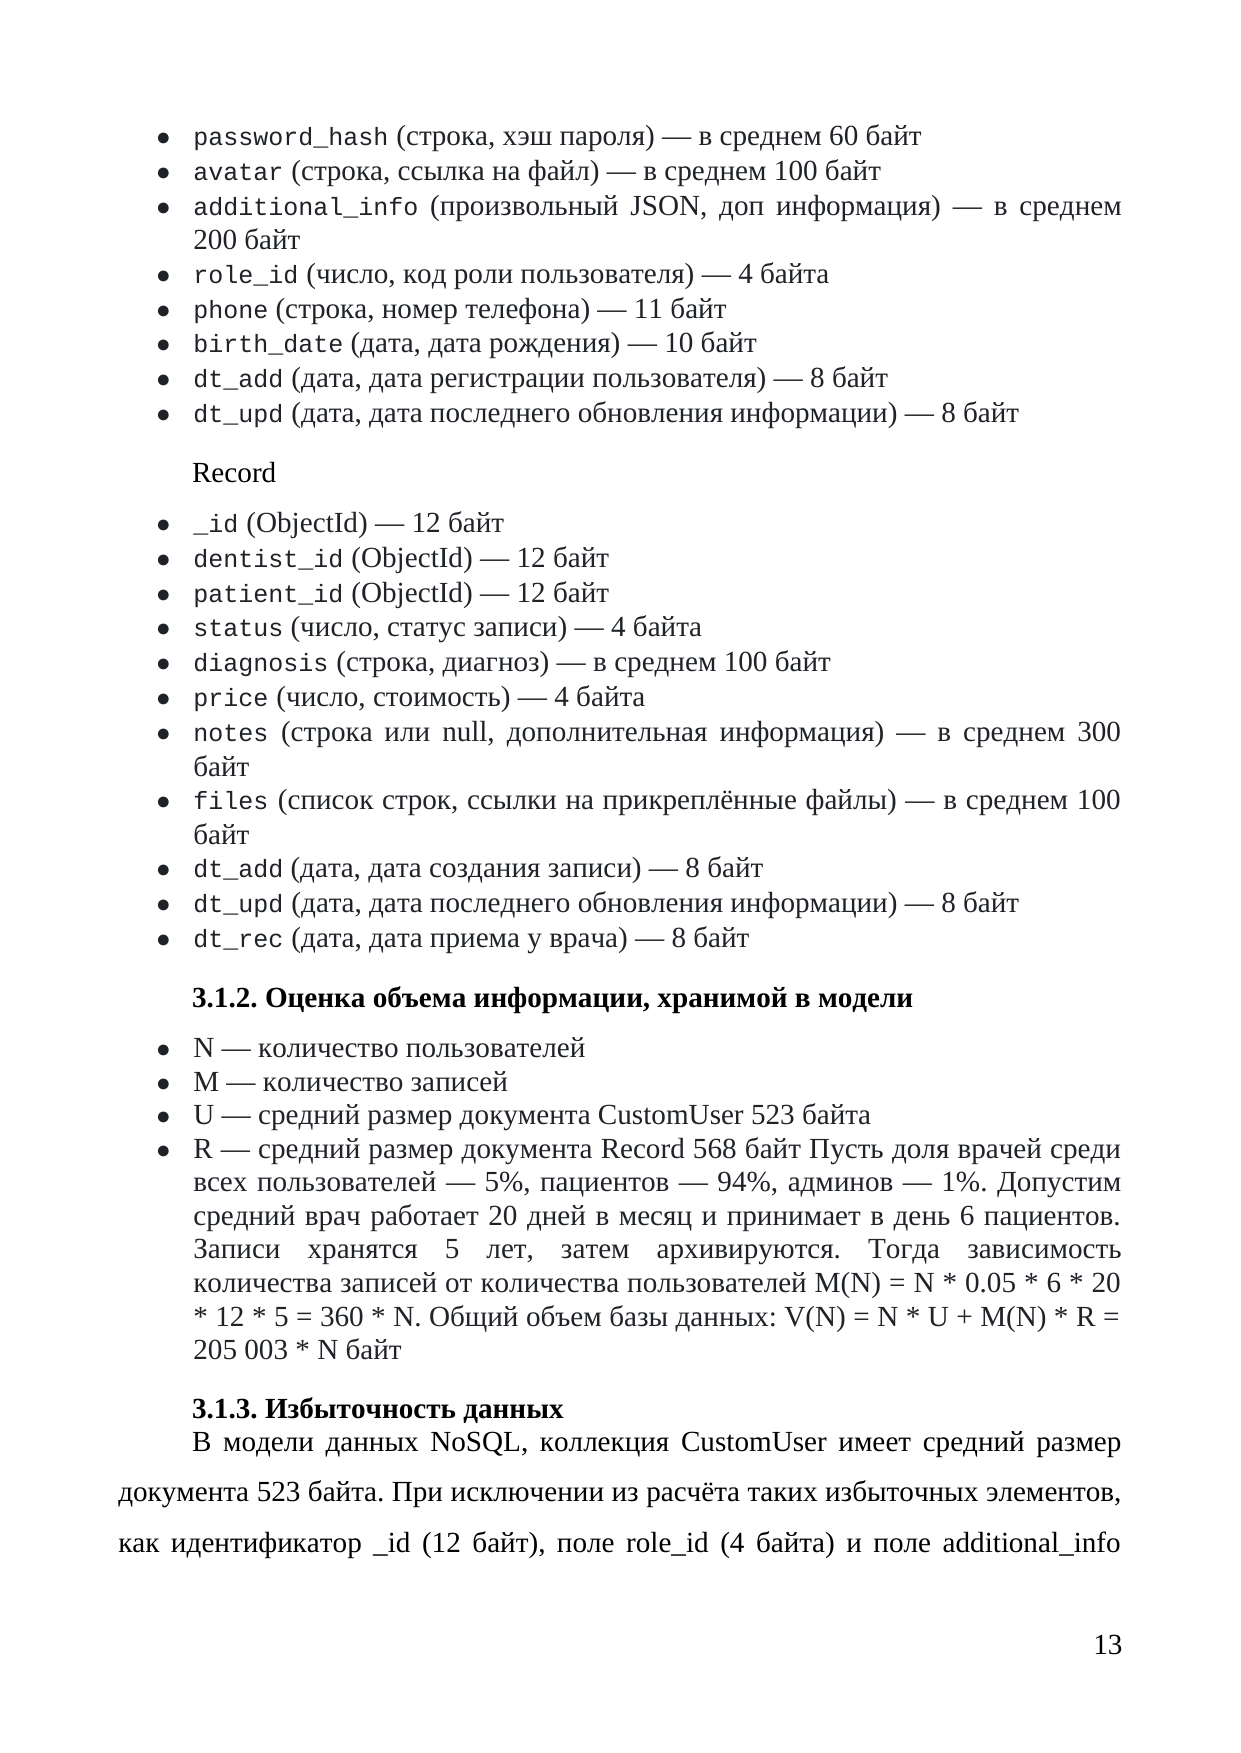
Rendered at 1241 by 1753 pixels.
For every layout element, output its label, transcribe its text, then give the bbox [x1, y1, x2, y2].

list _id (ObjectId) — 12 байт [156, 505, 1122, 540]
list diagnosis (строка, диагноз) — в среднем 100 байт [156, 644, 1122, 679]
list status (число, статус записи) — 4 байта [156, 609, 1122, 644]
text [118, 1424, 1122, 1558]
list dt_rec (дата, дата приема у врача) — 8 байт [156, 920, 1122, 955]
list birth_date (дата, дата рождения) — 10 байт [156, 326, 1122, 360]
list M — количество записей [156, 1064, 1122, 1097]
list N — количество пользователей [156, 1030, 1122, 1064]
list notes (строка или null, дополнительная информация) — в среднем 300 байт [156, 714, 1122, 782]
list U — средний размер документа CustomUser 523 байта [156, 1097, 1122, 1131]
list dentist_id (ObjectId) — 12 байт [156, 540, 1122, 575]
list role_id (число, код роли пользователя) — 4 байта [156, 256, 1122, 291]
list password_hash (строка, хэш пароля) — в среднем 60 байт [156, 118, 1122, 153]
list phone (строка, номер телефона) — 11 байт [156, 291, 1122, 326]
list dt_add (дата, дата создания записи) — 8 байт [156, 851, 1122, 885]
subtitle 3.1.2. Оценка объема информации, хранимой в модели [118, 980, 1122, 1013]
list price (число, стоимость) — 4 байта [156, 679, 1122, 714]
subtitle 3.1.3. Избыточность данных [118, 1391, 1122, 1424]
list avatar (строка, ссылка на файл) — в среднем 100 байт [156, 153, 1122, 188]
text Record [118, 455, 1122, 488]
list R — средний размер документа Record 568 байт Пусть доля врачей среди всех пользователей — 5%, пациентов — 94%, админов — 1%. Допустим средний врач работает 20 дней в месяц и принимает в день 6 пациентов. Записи хранятся 5 лет, затем архивируются. Тогда зависимость количества записей от количества пользователей M(N) = N * 0.05 * 6 * 20 * 12 * 5 = 360 * N. Общий объем базы данных: V(N) = N * U + M(N) * R = 205 003 * N байт [156, 1131, 1122, 1366]
list dt_upd (дата, дата последнего обновления информации) — 8 байт [156, 885, 1122, 920]
list dt_add (дата, дата регистрации пользователя) — 8 байт [156, 360, 1122, 395]
list dt_upd (дата, дата последнего обновления информации) — 8 байт [156, 395, 1122, 430]
list additional_info (произвольный JSON, доп информация) — в среднем 200 байт [156, 188, 1122, 256]
list patient_id (ObjectId) — 12 байт [156, 575, 1122, 609]
list files (список строк, ссылки на прикреплённые файлы) — в среднем 100 байт [156, 782, 1122, 851]
